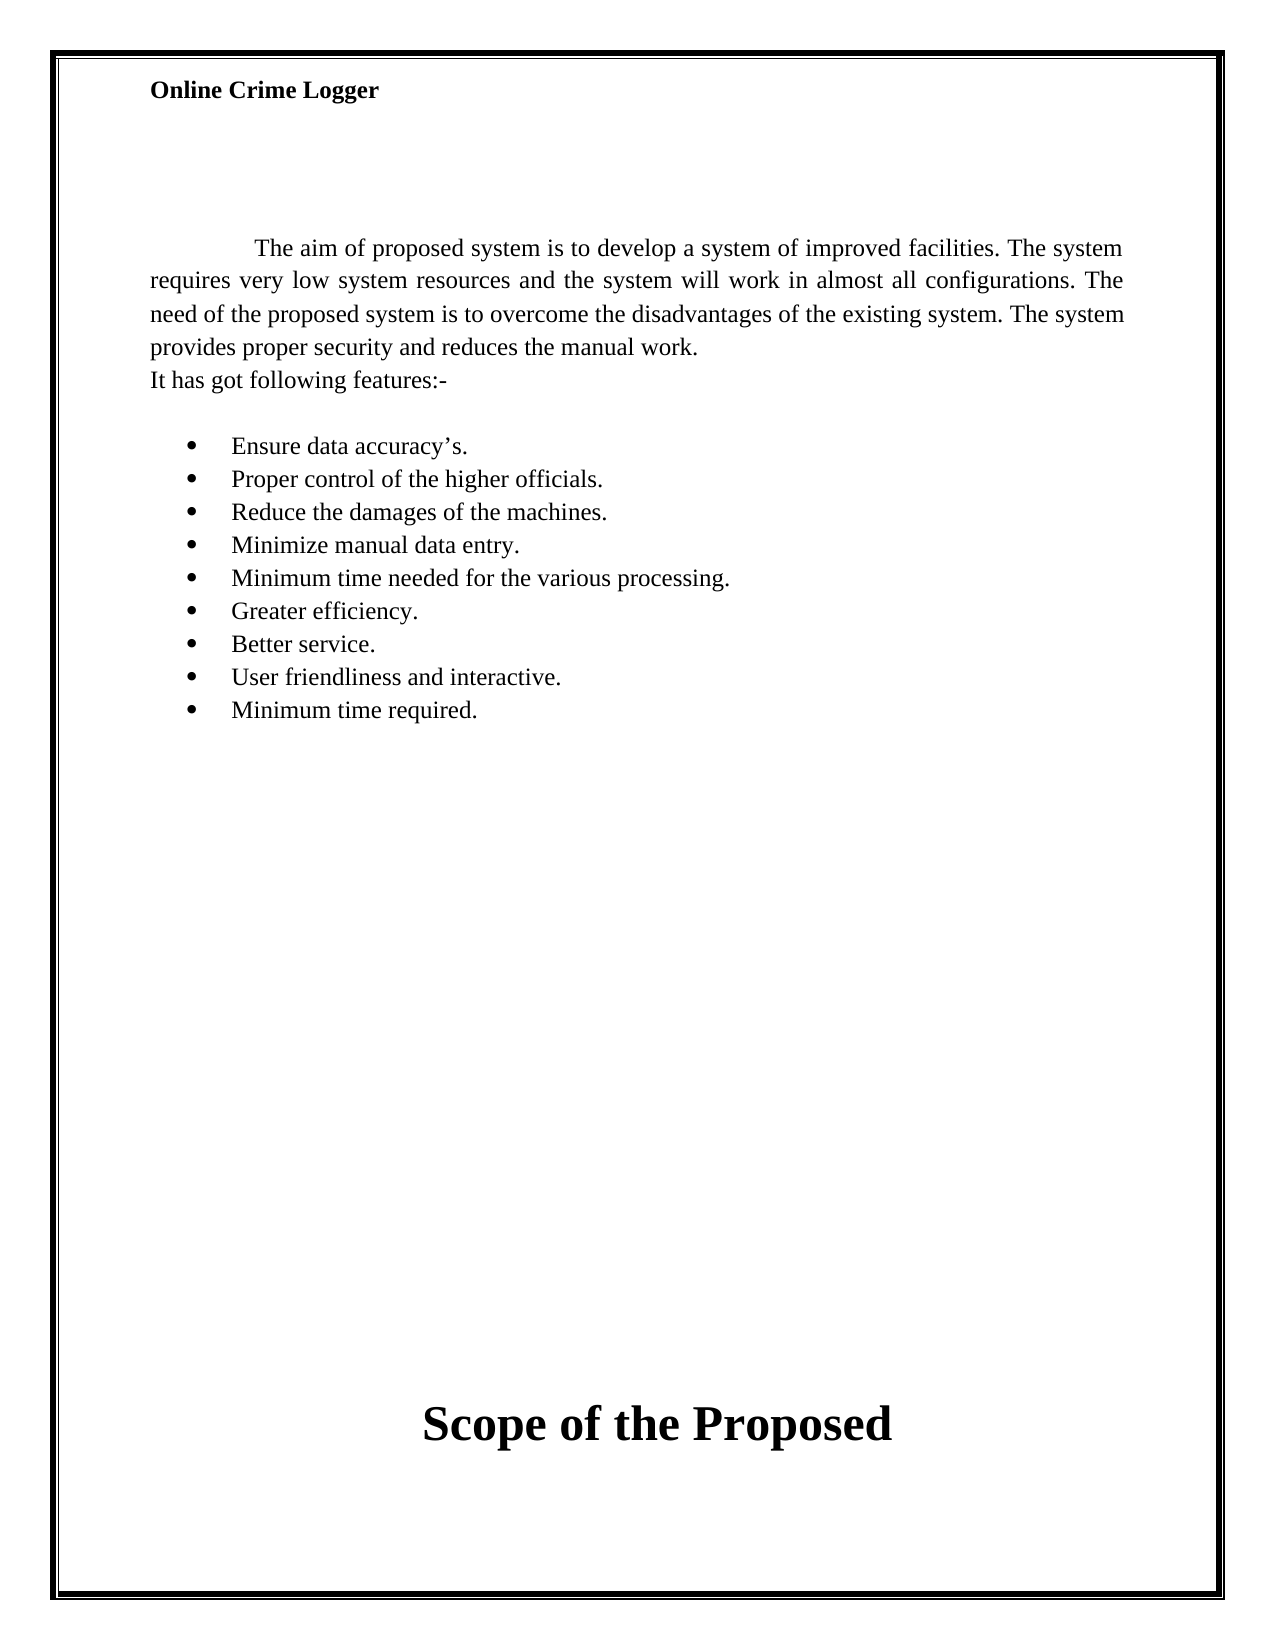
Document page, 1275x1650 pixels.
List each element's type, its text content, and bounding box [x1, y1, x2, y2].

list Ensure data accuracy’s. [187, 431, 1125, 459]
list Minimum time needed for the various processing. [187, 563, 1125, 592]
text The aim of proposed system is to develop a system of improved facilities. The system requires very low system resources and the system will work in almost all configurations. The need of the proposed system is to overcome the disadvantages of the existing system. The system provides proper security and reduces the manual work. [150, 233, 1125, 360]
text Scope of the Proposed [150, 1393, 1125, 1451]
list Greater efficiency. [187, 596, 1125, 624]
text It has got following features:- [150, 365, 1125, 393]
list Minimize manual data entry. [187, 530, 1125, 558]
list Minimum time required. [187, 695, 1125, 724]
list Better service. [187, 629, 1125, 658]
list User friendliness and interactive. [187, 662, 1125, 691]
list Proper control of the higher officials. [187, 464, 1125, 492]
list Reduce the damages of the machines. [187, 497, 1125, 526]
